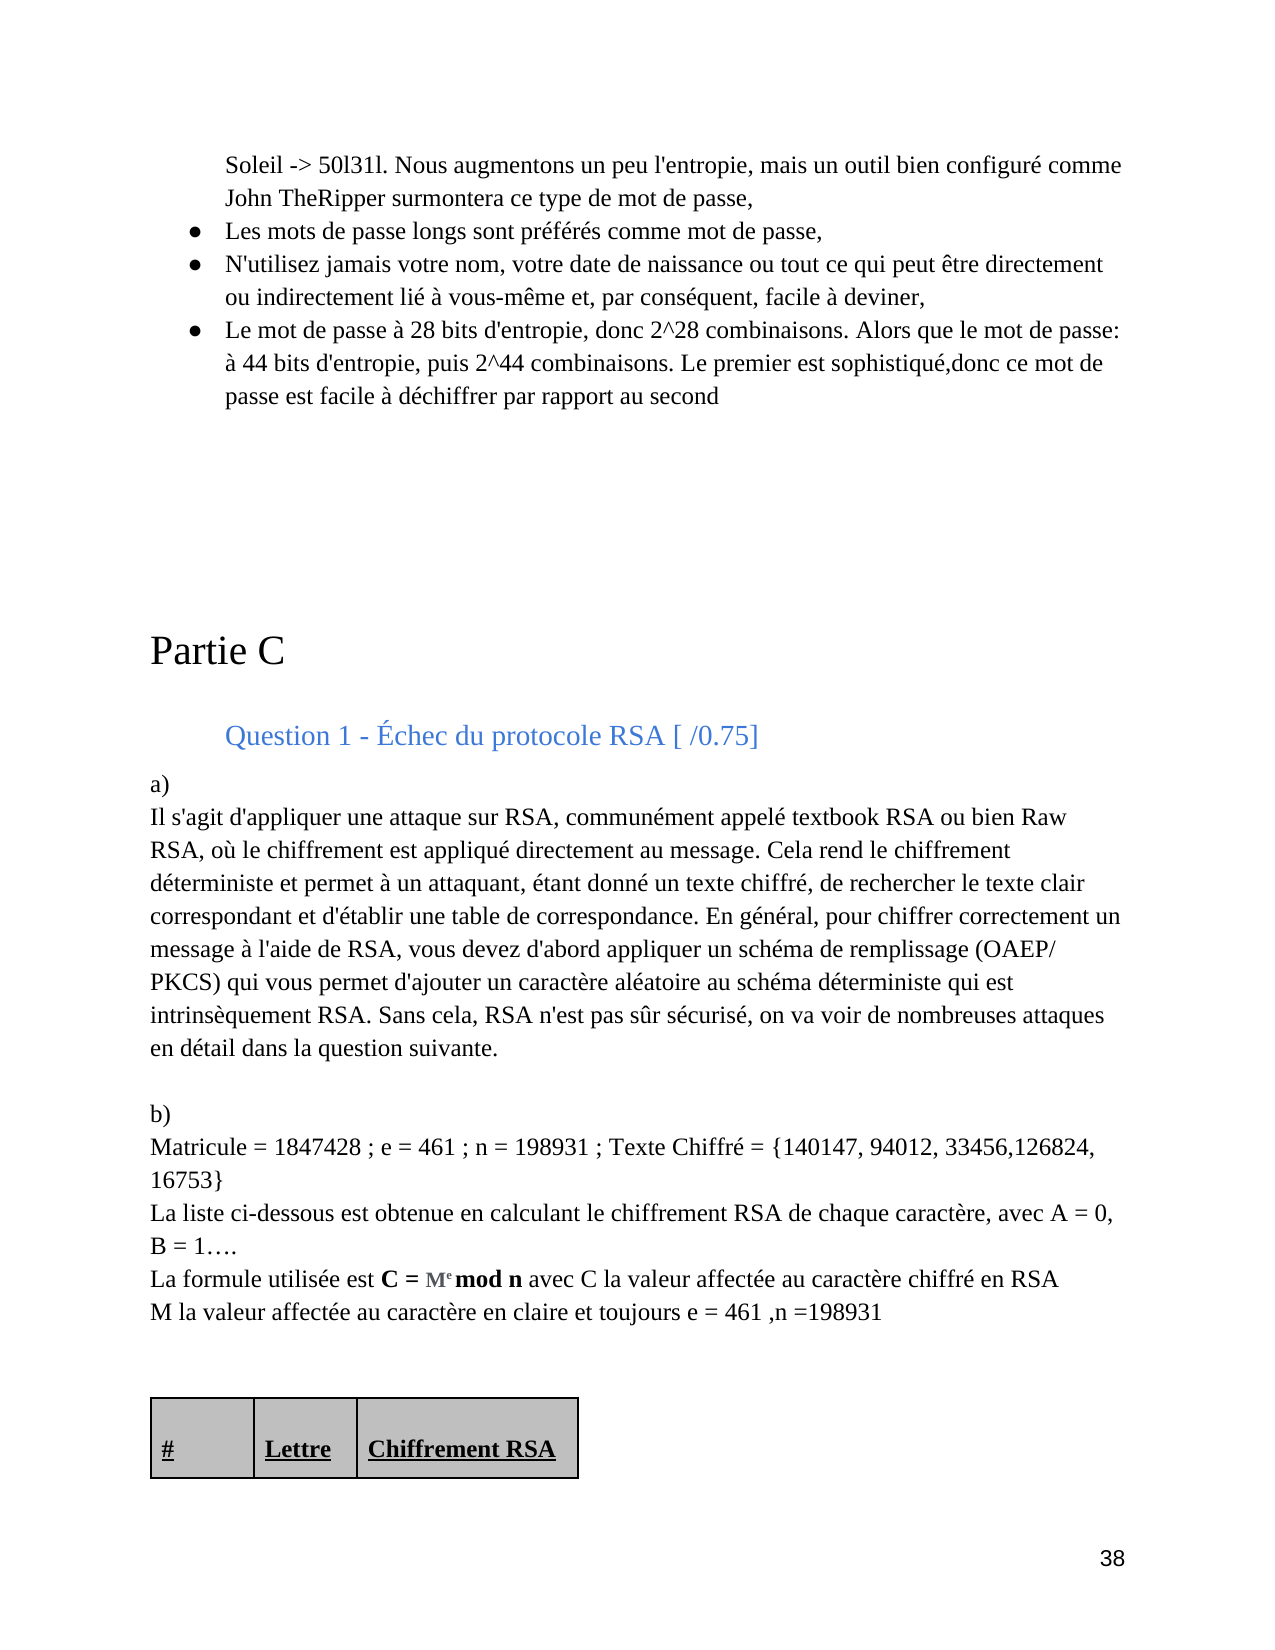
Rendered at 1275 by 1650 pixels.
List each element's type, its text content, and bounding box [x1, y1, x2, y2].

list Les mots de passe longs sont préférés comme mot de passe, [187, 216, 1125, 245]
text Matricule = 1847428 ; e = 461 ; n = 198931 ; Texte Chiffré = {140147, 94012, 33456,126824, 16753} [150, 1132, 1125, 1194]
text a) [150, 769, 1125, 798]
table_header Chiffrement RSA [358, 1399, 577, 1477]
text M la valeur affectée au caractère en claire et toujours e = 461 ,n =198931 [150, 1297, 1125, 1326]
text b) [150, 1099, 1125, 1128]
text La liste ci-dessous est obtenue en calculant le chiffrement RSA de chaque caractère, avec A = 0, B = 1…. [150, 1198, 1125, 1260]
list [187, 150, 1125, 212]
text La formule utilisée est C = Me mod n avec C la valeur affectée au caractère chiffré en RSA [150, 1264, 1125, 1293]
table_header # [152, 1399, 253, 1477]
subtitle Question 1 - Échec du protocole RSA [ /0.75] [150, 718, 1125, 752]
list Le mot de passe à 28 bits d'entropie, donc 2^28 combinaisons. Alors que le mot de passe: à 44 bits d'entropie, puis 2^44 combinaisons. Le premier est sophistiqué,donc ce mot de passe est facile à déchiffrer par rapport au second [187, 315, 1125, 410]
text Il s'agit d'appliquer une attaque sur RSA, communément appelé textbook RSA ou bien Raw RSA, où le chiffrement est appliqué directement au message. Cela rend le chiffrement déterministe et permet à un attaquant, étant donné un texte chiffré, de rechercher le texte clair correspondant et d'établir une table de correspondance. En général, pour chiffrer correctement un message à l'aide de RSA, vous devez d'abord appliquer un schéma de remplissage (OAEP/ PKCS) qui vous permet d'ajouter un caractère aléatoire au schéma déterministe qui est intrinsèquement RSA. Sans cela, RSA n'est pas sûr sécurisé, on va voir de nombreuses attaques en détail dans la question suivante. [150, 802, 1125, 1062]
subtitle Partie C [150, 626, 1125, 673]
table_header Lettre [255, 1399, 356, 1477]
list N'utilisez jamais votre nom, votre date de naissance ou tout ce qui peut être directement ou indirectement lié à vous-même et, par conséquent, facile à deviner, [187, 249, 1125, 311]
